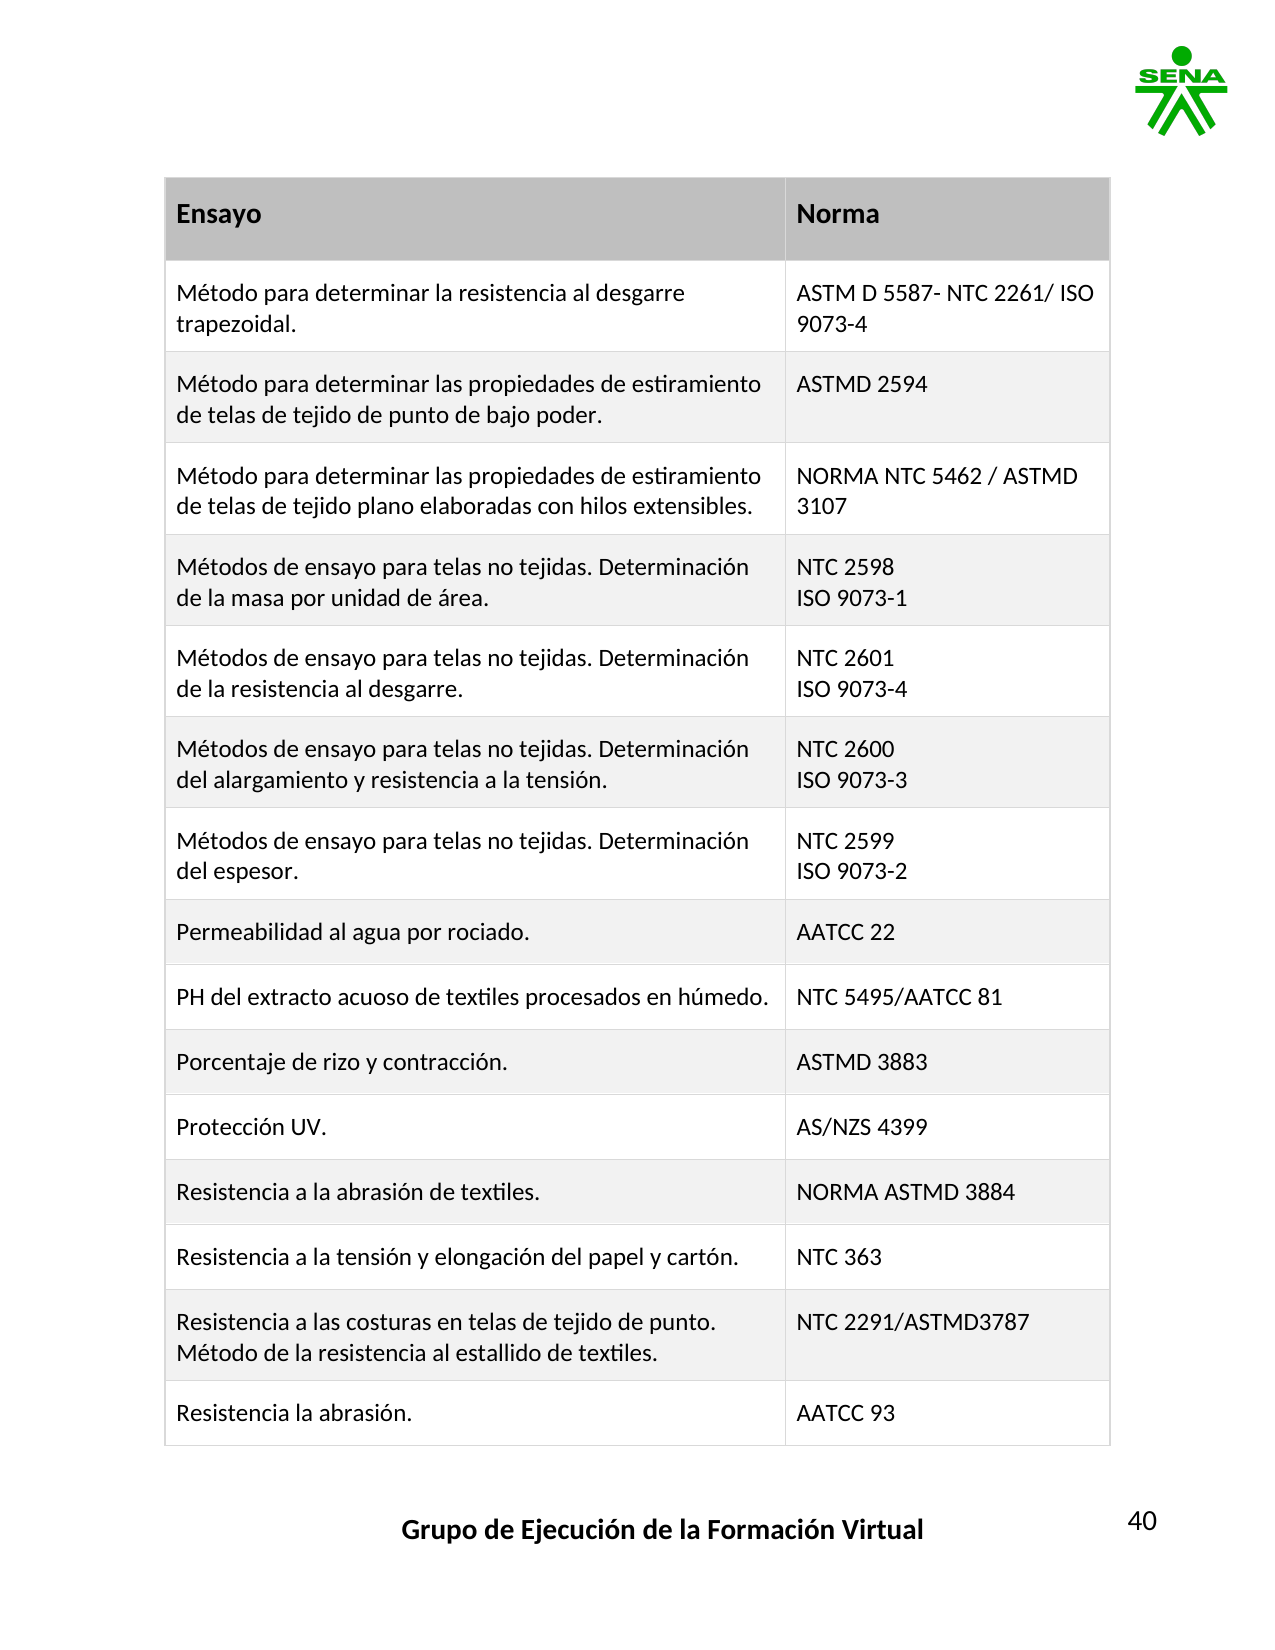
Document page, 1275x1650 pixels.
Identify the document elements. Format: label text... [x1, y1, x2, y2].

table_cell NORMA ASTMD 3884 [786, 1160, 1109, 1223]
table_cell Resistencia a la tensión y elongación del papel y cartón. [166, 1225, 785, 1288]
table_cell Métodos de ensayo para telas no tejidas. Determinación de la resistencia al desgarre. [166, 626, 785, 716]
table_cell NTC 2291/ASTMD3787 [786, 1290, 1109, 1380]
table_cell Protección UV. [166, 1095, 785, 1158]
table_cell NTC 2599 ISO 9073-2 [786, 808, 1109, 898]
table_cell Porcentaje de rizo y contracción. [166, 1030, 785, 1093]
table_cell AS/NZS 4399 [786, 1095, 1109, 1158]
table_cell ASTMD 2594 [786, 352, 1109, 442]
table_cell Método para determinar las propiedades de estiramiento de telas de tejido de punto de bajo poder. [166, 352, 785, 442]
table_cell NTC 2600 ISO 9073-3 [786, 717, 1109, 807]
table_cell Resistencia la abrasión. [166, 1381, 785, 1445]
picture [1135, 46, 1228, 136]
table_cell Resistencia a las costuras en telas de tejido de punto. Método de la resistencia al estallido de textiles. [166, 1290, 785, 1380]
table_cell PH del extracto acuoso de textiles procesados en húmedo. [166, 965, 785, 1028]
table_cell NTC 2598 ISO 9073-1 [786, 535, 1109, 625]
table_cell NTC 5495/AATCC 81 [786, 965, 1109, 1028]
table_cell Permeabilidad al agua por rociado. [166, 900, 785, 963]
table_cell Métodos de ensayo para telas no tejidas. Determinación del alargamiento y resistencia a la tensión. [166, 717, 785, 807]
table_cell Resistencia a la abrasión de textiles. [166, 1160, 785, 1223]
table_cell Métodos de ensayo para telas no tejidas. Determinación del espesor. [166, 808, 785, 898]
table_cell Método para determinar la resistencia al desgarre trapezoidal. [166, 261, 785, 351]
table_cell NORMA NTC 5462 / ASTMD 3107 [786, 443, 1109, 533]
table_header Ensayo [166, 178, 785, 260]
table_cell ASTMD 3883 [786, 1030, 1109, 1093]
table_cell NTC 2601 ISO 9073-4 [786, 626, 1109, 716]
table_header Norma [786, 178, 1109, 260]
table_cell Métodos de ensayo para telas no tejidas. Determinación de la masa por unidad de área. [166, 535, 785, 625]
table_cell AATCC 22 [786, 900, 1109, 963]
table_cell AATCC 93 [786, 1381, 1109, 1445]
table_cell ASTM D 5587- NTC 2261/ ISO 9073-4 [786, 261, 1109, 351]
table_cell NTC 363 [786, 1225, 1109, 1288]
table_cell Método para determinar las propiedades de estiramiento de telas de tejido plano elaboradas con hilos extensibles. [166, 443, 785, 533]
